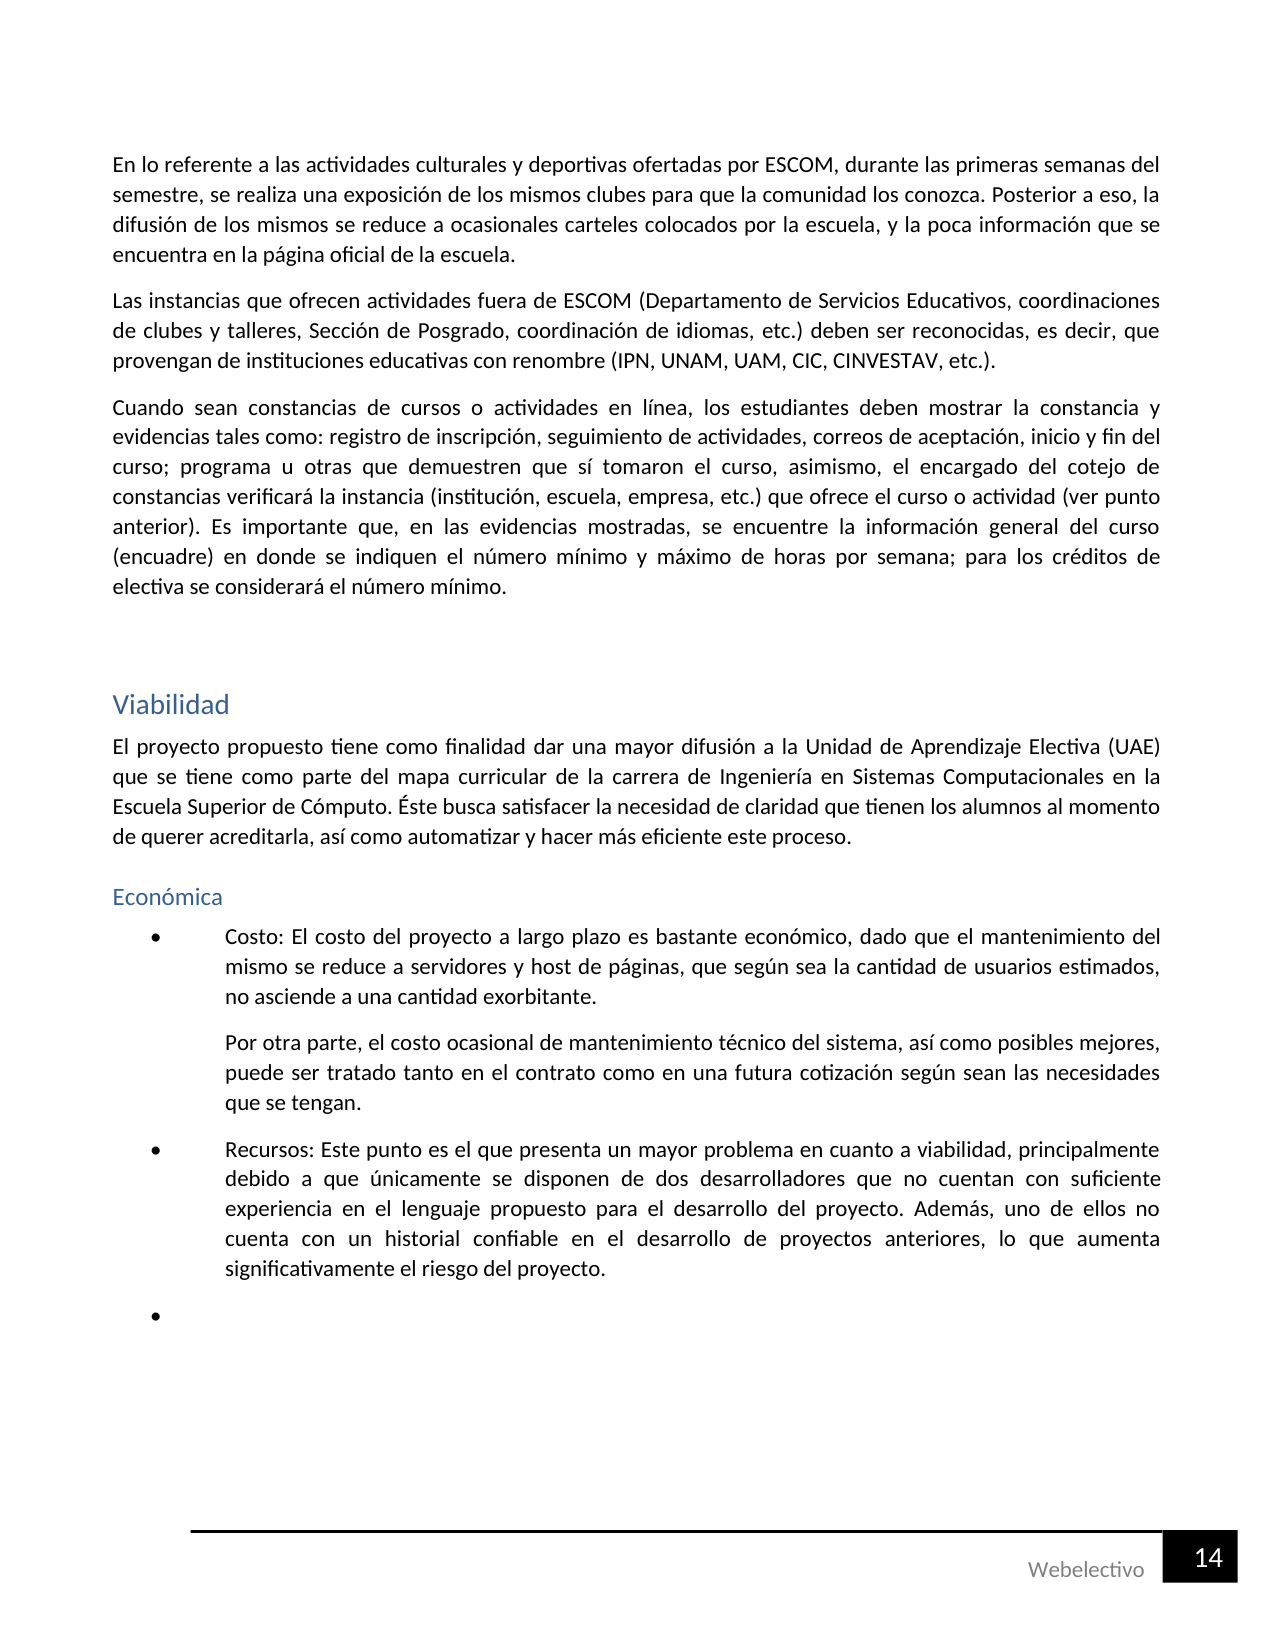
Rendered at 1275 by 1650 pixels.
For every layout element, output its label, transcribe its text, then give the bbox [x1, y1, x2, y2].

text Las instancias que ofrecen actividades fuera de ESCOM (Departamento de Servicios Educativos, coordinaciones de clubes y talleres, Sección de Posgrado, coordinación de idiomas, etc.) deben ser reconocidas, es decir, que provengan de instituciones educativas con renombre (IPN, UNAM, UAM, CIC, CINVESTAV, etc.). [112, 286, 1162, 374]
text Cuando sean constancias de cursos o actividades en línea, los estudiantes deben mostrar la constancia y evidencias tales como: registro de inscripción, seguimiento de actividades, correos de aceptación, inicio y fin del curso; programa u otras que demuestren que sí tomaron el curso, asimismo, el encargado del cotejo de constancias verificará la instancia (institución, escuela, empresa, etc.) que ofrece el curso o actividad (ver punto anterior). Es importante que, en las evidencias mostradas, se encuentre la información general del curso (encuadre) en donde se indiquen el número mínimo y máximo de horas por semana; para los créditos de electiva se considerará el número mínimo. [112, 393, 1162, 600]
text En lo referente a las actividades culturales y deportivas ofertadas por ESCOM, durante las primeras semanas del semestre, se realiza una exposición de los mismos clubes para que la comunidad los conozca. Posterior a eso, la difusión de los mismos se reduce a ocasionales carteles colocados por la escuela, y la poca información que se encuentra en la página oficial de la escuela. [112, 150, 1162, 268]
list Recursos: Este punto es el que presenta un mayor problema en cuanto a viabilidad, principalmente debido a que únicamente se disponen de dos desarrolladores que no cuentan con suficiente experiencia en el lenguaje propuesto para el desarrollo del proyecto. Además, uno de ellos no cuenta con un historial confiable en el desarrollo de proyectos anteriores, lo que aumenta significativamente el riesgo del proyecto. [150, 1135, 1162, 1282]
text Económica [112, 881, 1162, 912]
text El proyecto propuesto tiene como finalidad dar una mayor difusión a la Unidad de Aprendizaje Electiva (UAE) que se tiene como parte del mapa curricular de la carrera de Ingeniería en Sistemas Computacionales en la Escuela Superior de Cómputo. Éste busca satisfacer la necesidad de claridad que tienen los alumnos al momento de querer acreditarla, así como automatizar y hacer más eficiente este proceso. [112, 732, 1162, 850]
list Costo: El costo del proyecto a largo plazo es bastante económico, dado que el mantenimiento del mismo se reduce a servidores y host de páginas, que según sea la cantidad de usuarios estimados, no asciende a una cantidad exorbitante. [150, 922, 1162, 1010]
text Viabilidad [112, 686, 1162, 722]
text Por otra parte, el costo ocasional de mantenimiento técnico del sistema, así como posibles mejores, puede ser tratado tanto en el contrato como en una futura cotización según sean las necesidades que se tengan. [225, 1028, 1162, 1116]
